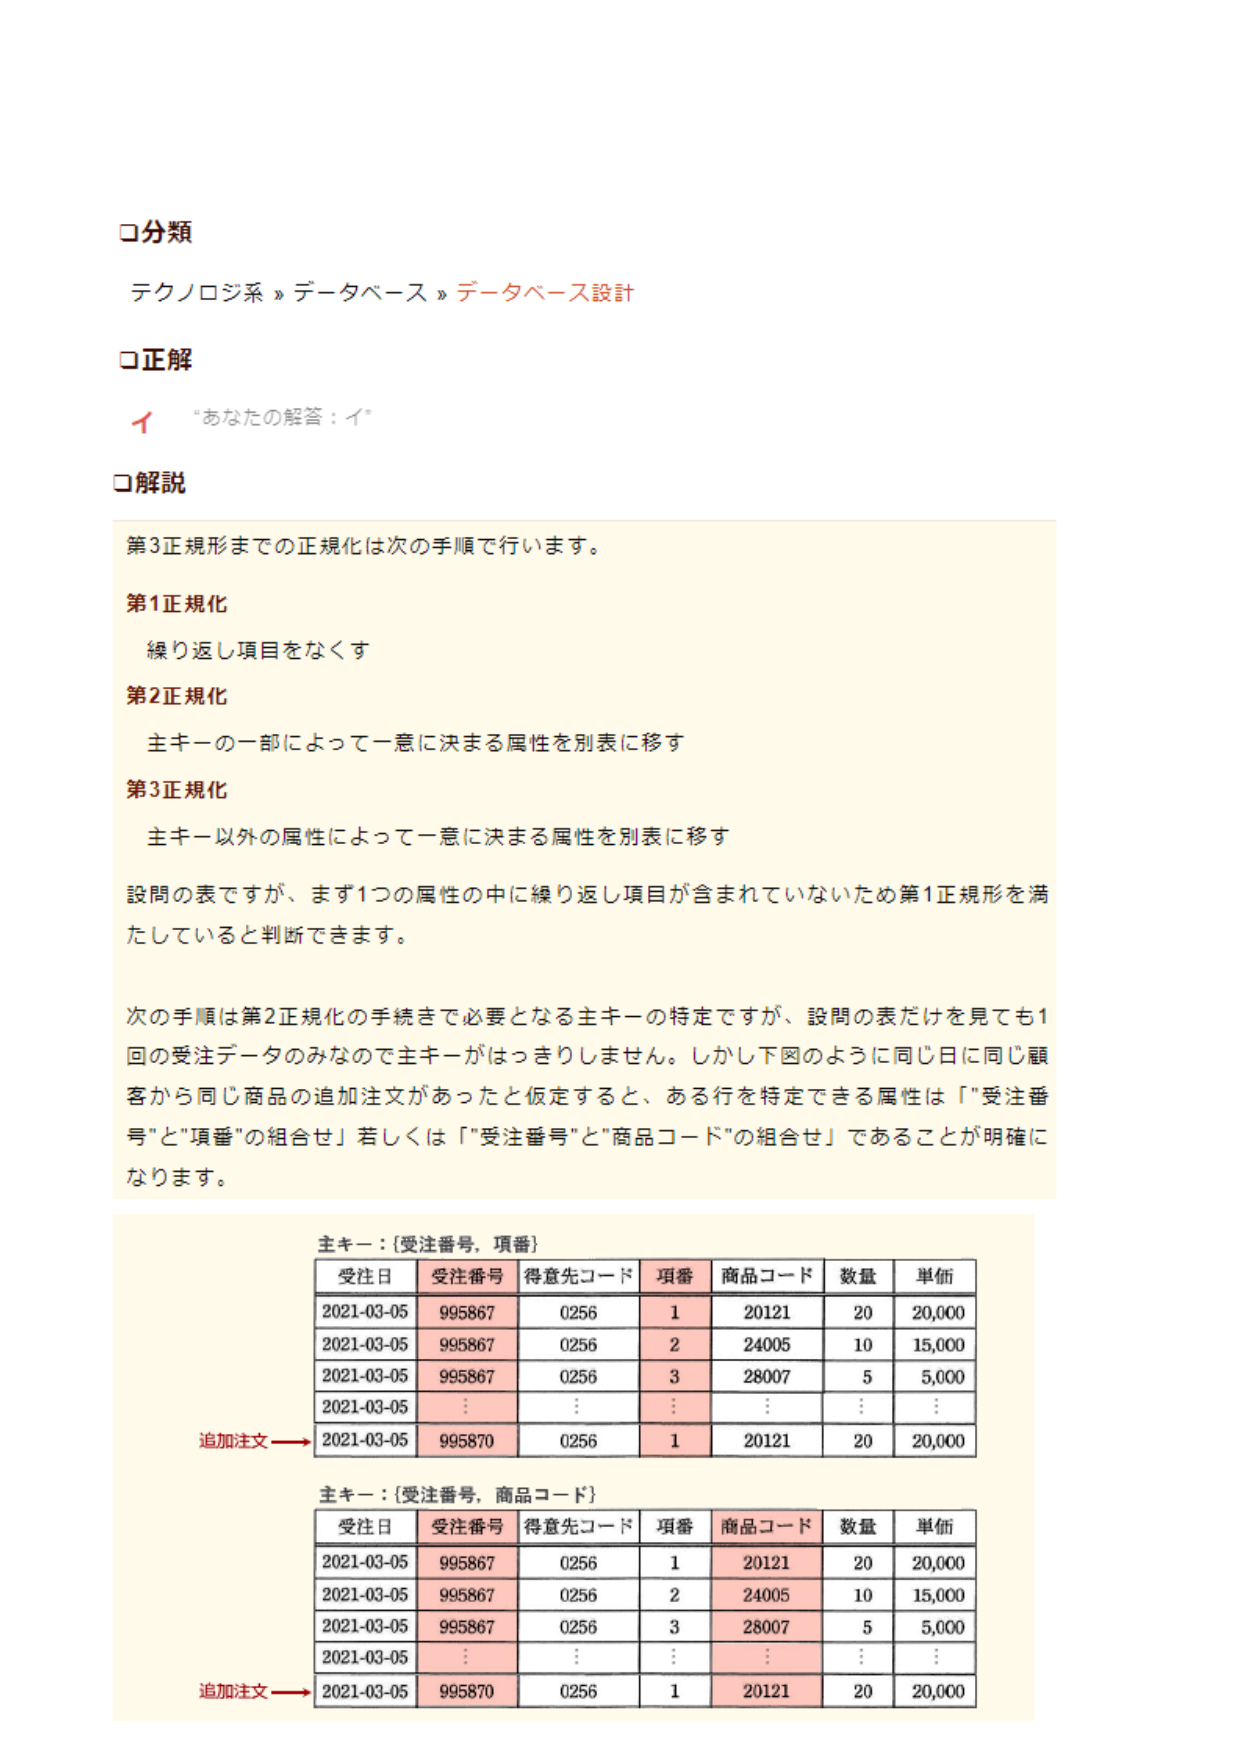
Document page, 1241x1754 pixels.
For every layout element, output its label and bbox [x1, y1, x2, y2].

picture [112, 464, 1057, 1199]
picture [112, 1214, 1035, 1721]
picture [112, 202, 858, 451]
